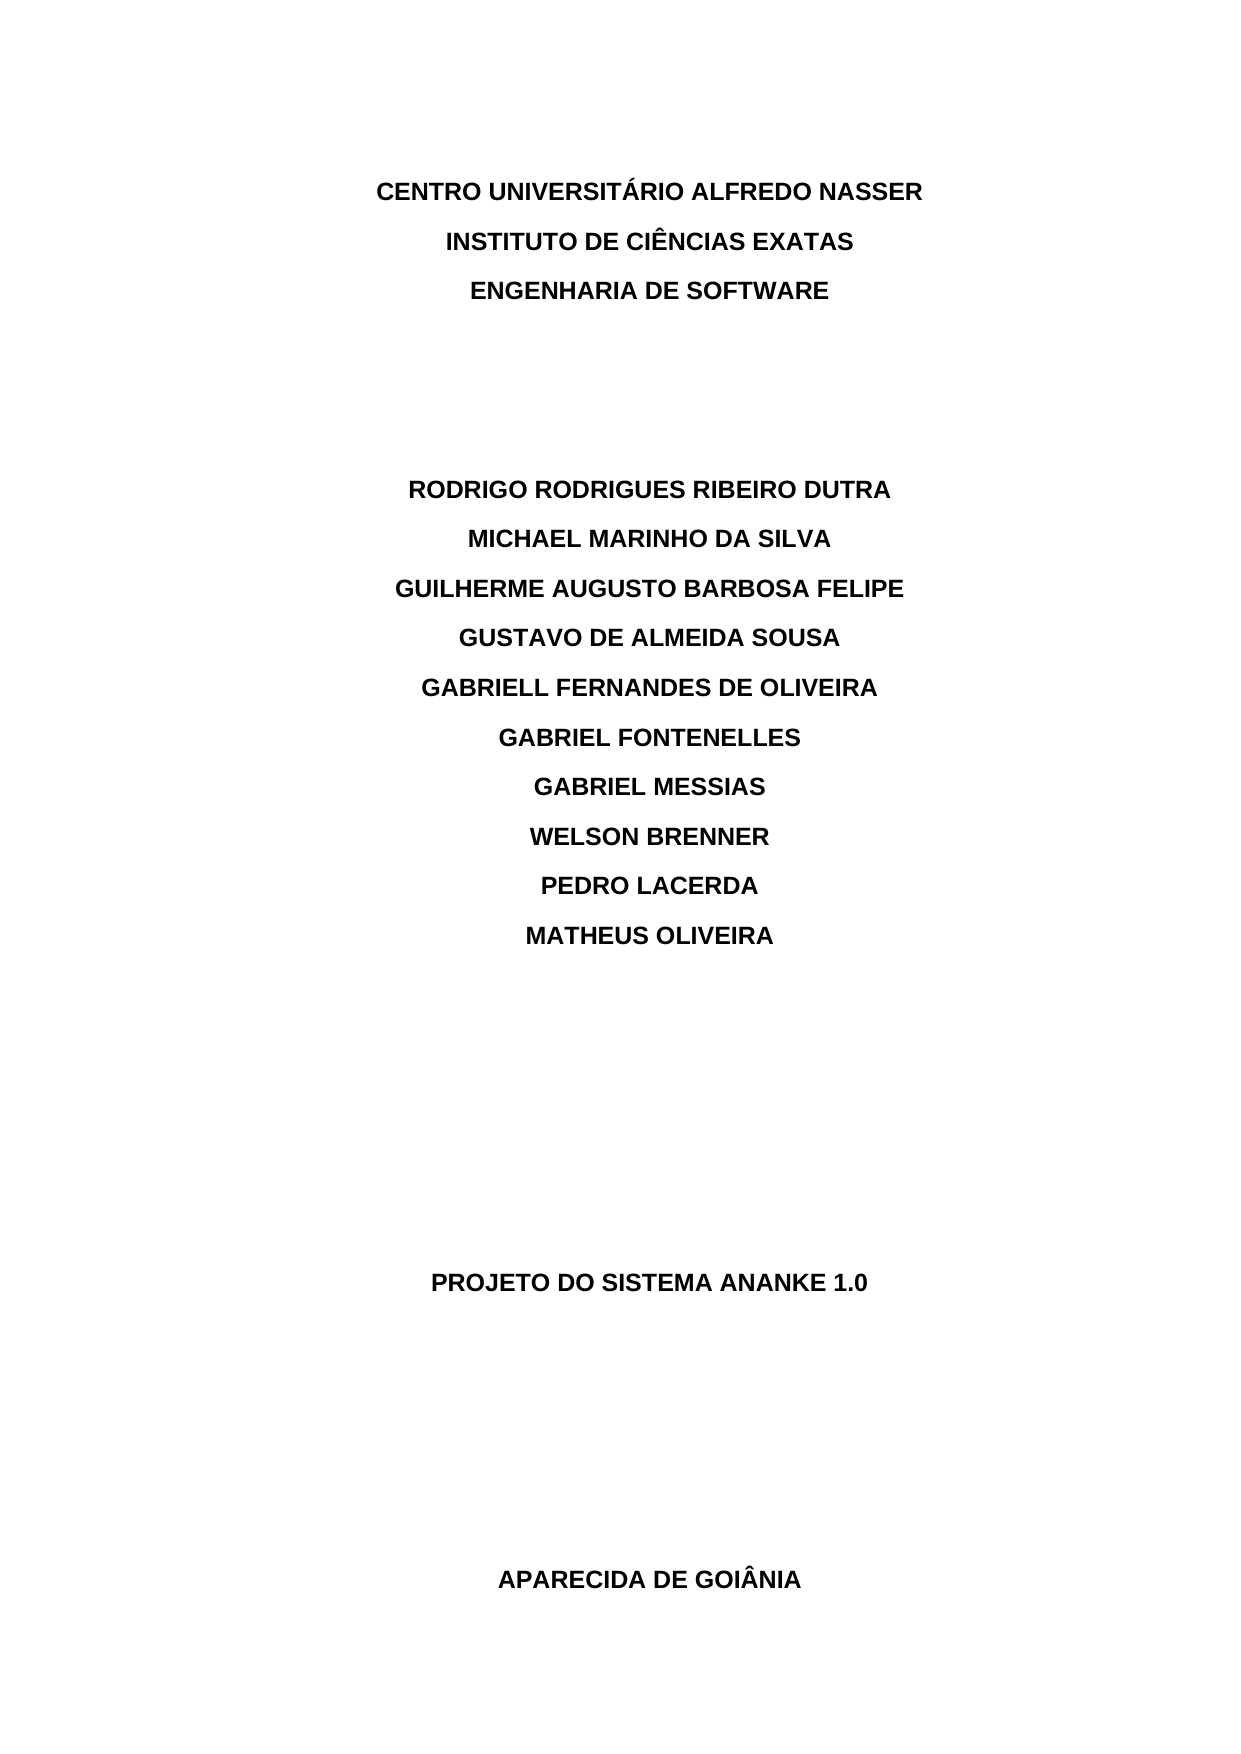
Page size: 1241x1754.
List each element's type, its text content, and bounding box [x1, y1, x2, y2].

text ENGENHARIA DE SOFTWARE [177, 276, 1122, 305]
text GABRIEL MESSIAS [177, 772, 1122, 801]
text PROJETO DO SISTEMA ANANKE 1.0 [177, 1268, 1122, 1297]
text GUSTAVO DE ALMEIDA SOUSA [177, 623, 1122, 652]
text APARECIDA DE GOIÂNIA [177, 1565, 1122, 1594]
text GABRIELL FERNANDES DE OLIVEIRA [177, 673, 1122, 702]
text PEDRO LACERDA [177, 871, 1122, 900]
text MATHEUS OLIVEIRA [177, 921, 1122, 949]
text GABRIEL FONTENELLES [177, 722, 1122, 751]
text RODRIGO RODRIGUES RIBEIRO DUTRA [177, 474, 1122, 503]
text MICHAEL MARINHO DA SILVA [177, 524, 1122, 553]
text WELSON BRENNER [177, 822, 1122, 850]
text INSTITUTO DE CIÊNCIAS EXATAS [177, 227, 1122, 255]
text CENTRO UNIVERSITÁRIO ALFREDO NASSER [177, 177, 1122, 206]
text GUILHERME AUGUSTO BARBOSA FELIPE [177, 574, 1122, 602]
